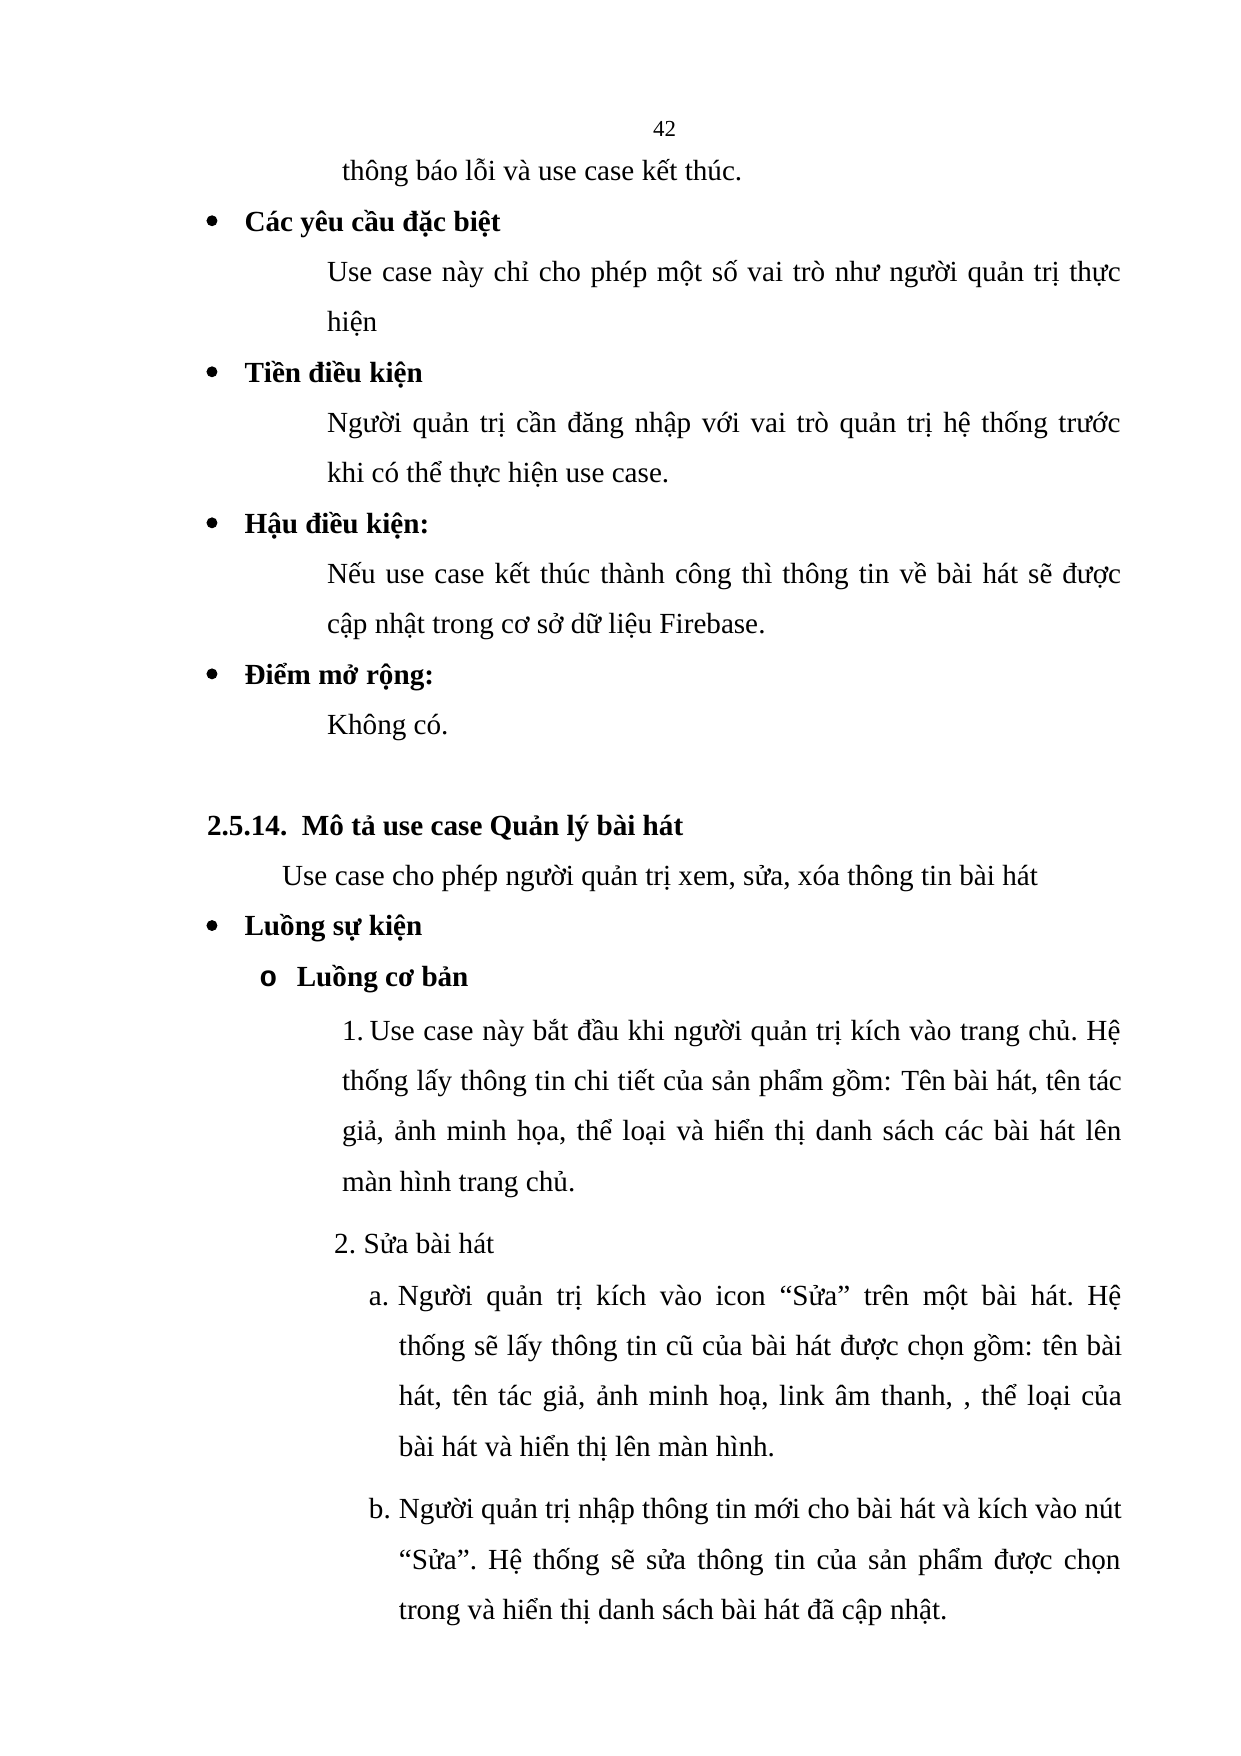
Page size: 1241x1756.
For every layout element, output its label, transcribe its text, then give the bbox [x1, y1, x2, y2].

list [342, 153, 1122, 187]
list Use case này bắt đầu khi người quản trị kích vào trang chủ. Hệ thống lấy thông tin chi tiết của sản phẩm gồm: Tên bài hát, tên tác giả, ảnh minh họa, thể loại và hiển thị danh sách các bài hát lên màn hình trang chủ. [342, 1013, 1122, 1197]
text Use case này chỉ cho phép một số vai trò như người quản trị thực hiện [327, 254, 1122, 338]
list Người quản trị nhập thông tin mới cho bài hát và kích vào nút “Sửa”. Hệ thống sẽ sửa thông tin của sản phẩm được chọn trong và hiển thị danh sách bài hát đã cập nhật. [369, 1492, 1122, 1626]
text Nếu use case kết thúc thành công thì thông tin về bài hát sẽ được cập nhật trong cơ sở dữ liệu Firebase. [327, 556, 1122, 640]
text Use case cho phép người quản trị xem, sửa, xóa thông tin bài hát [207, 858, 1122, 892]
list Sửa bài hát [334, 1227, 1122, 1260]
list 2.5.14. Mô tả use case Quản lý bài hát [207, 808, 1122, 841]
list Các yêu cầu đặc biệt [207, 204, 1122, 237]
list Điểm mở rộng: [207, 657, 1122, 690]
list Luồng cơ bản [259, 959, 1122, 995]
list Luồng sự kiện [207, 908, 1122, 942]
list Tiền điều kiện [207, 355, 1122, 388]
list Người quản trị kích vào icon “Sửa” trên một bài hát. Hệ thống sẽ lấy thông tin cũ của bài hát được chọn gồm: tên bài hát, tên tác giả, ảnh minh hoạ, link âm thanh, , thể loại của bài hát và hiển thị lên màn hình. [369, 1278, 1122, 1462]
text Không có. [327, 707, 1122, 741]
list Hậu điều kiện: [207, 506, 1122, 539]
text Người quản trị cần đăng nhập với vai trò quản trị hệ thống trước khi có thể thực hiện use case. [327, 405, 1122, 489]
